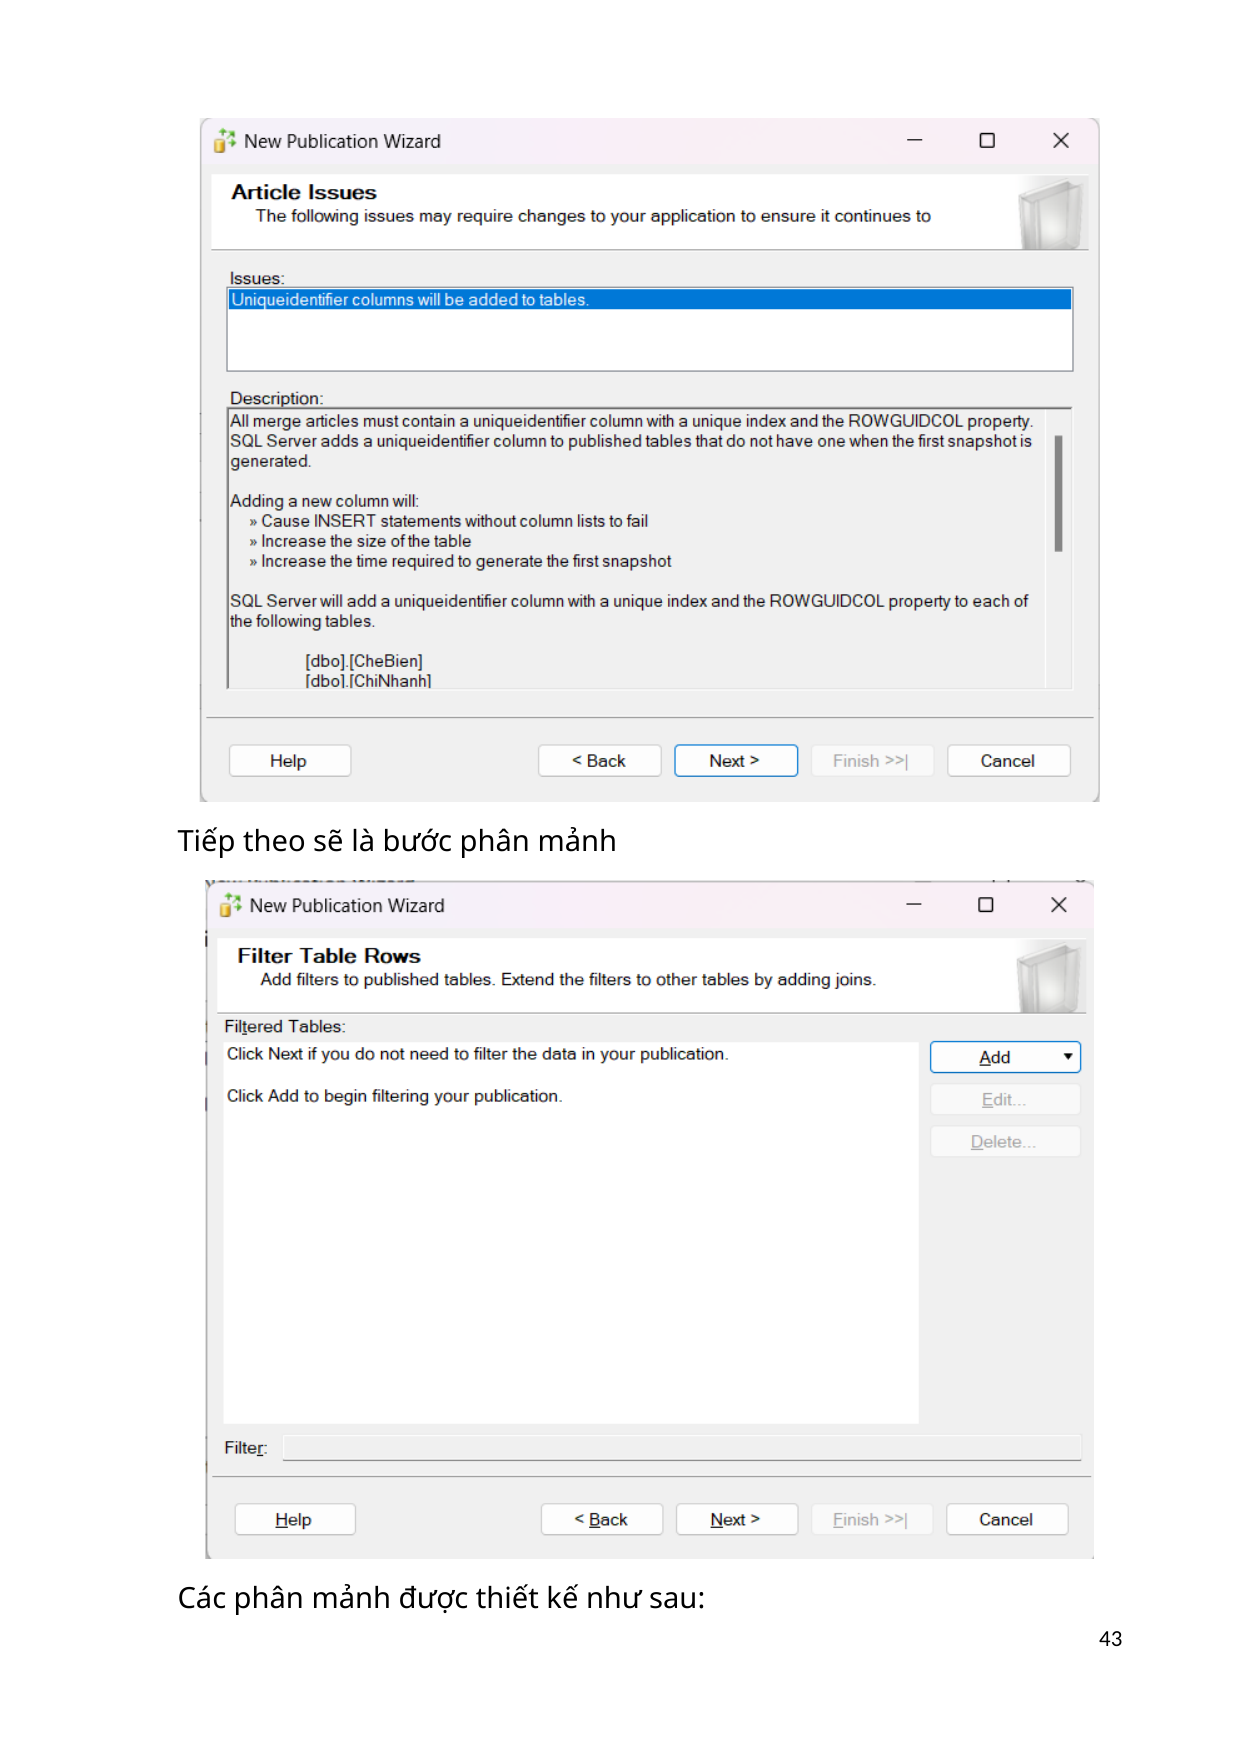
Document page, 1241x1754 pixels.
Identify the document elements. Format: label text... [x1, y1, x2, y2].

text Tiếp theo sẽ là bước phân mảnh [177, 821, 1122, 860]
picture [205, 880, 1094, 1559]
picture [199, 118, 1100, 802]
text Các phân mảnh được thiết kế như sau: [177, 1577, 1122, 1617]
